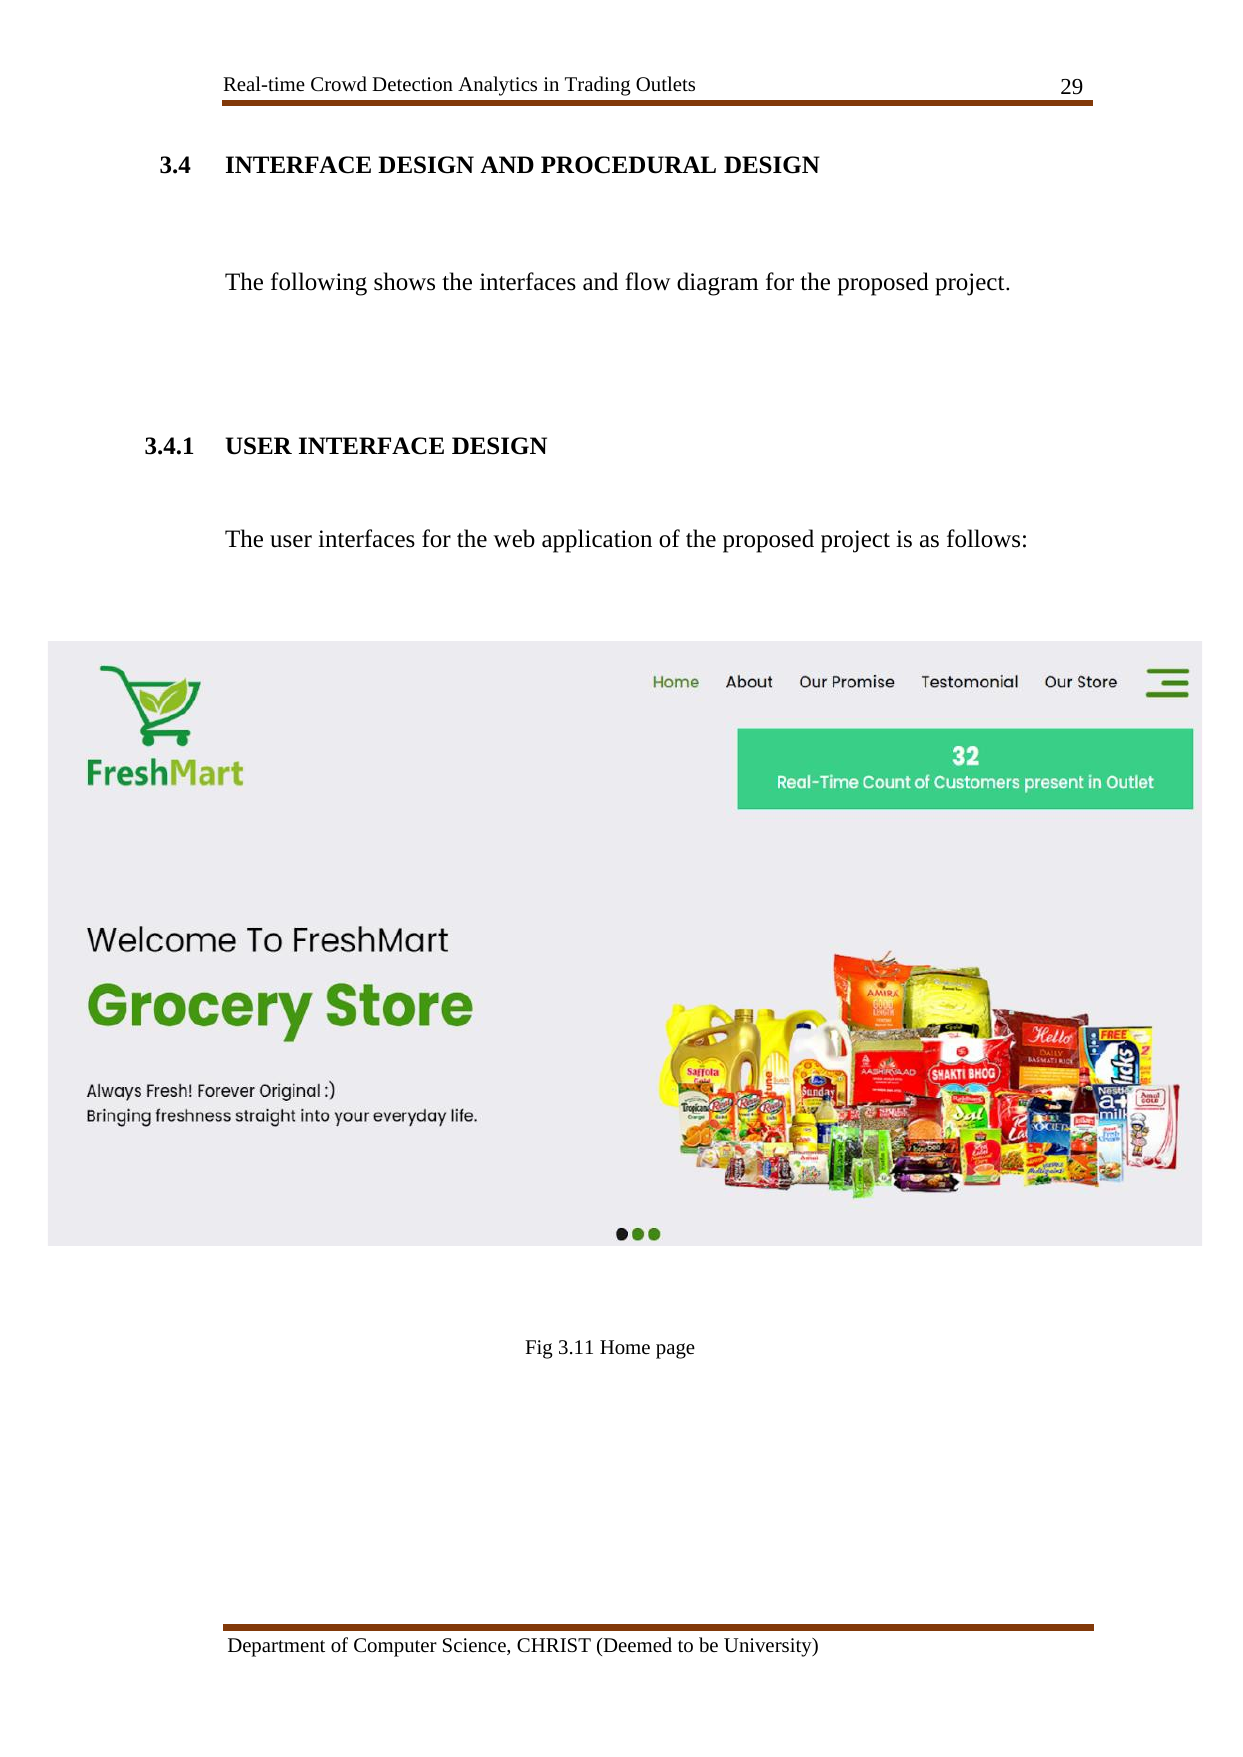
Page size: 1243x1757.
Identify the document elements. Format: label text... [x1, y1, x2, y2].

subtitle USER INTERFACE DESIGN [144, 431, 1093, 460]
text The following shows the interfaces and flow diagram for the proposed project. [225, 267, 1093, 296]
picture [47, 641, 1203, 1246]
text The user interfaces for the web application of the proposed project is as follows: [225, 524, 1093, 553]
text Fig 3.11 Home page [450, 1334, 1093, 1359]
subtitle INTERFACE DESIGN AND PROCEDURAL DESIGN [159, 150, 1093, 179]
